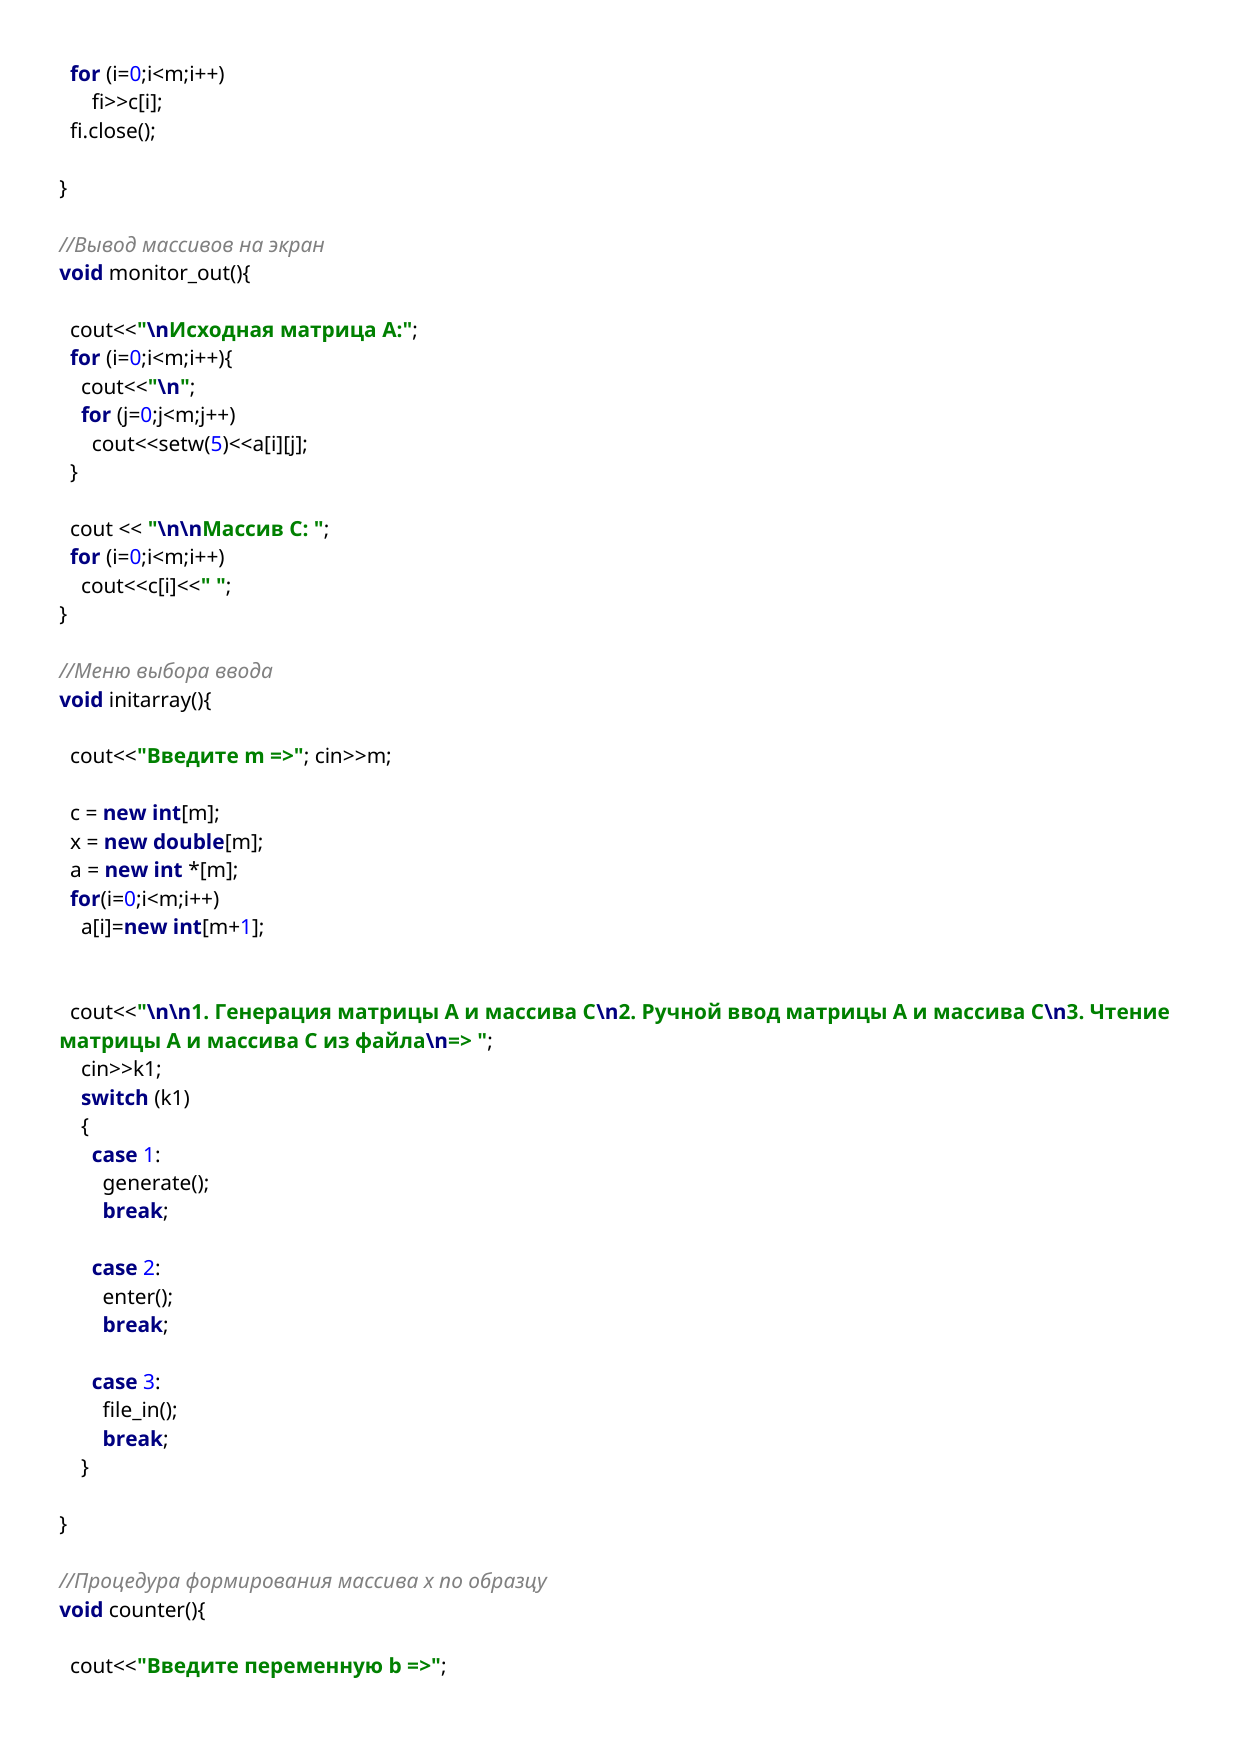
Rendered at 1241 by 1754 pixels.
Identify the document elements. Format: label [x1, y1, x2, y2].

text [59, 59, 1181, 1680]
